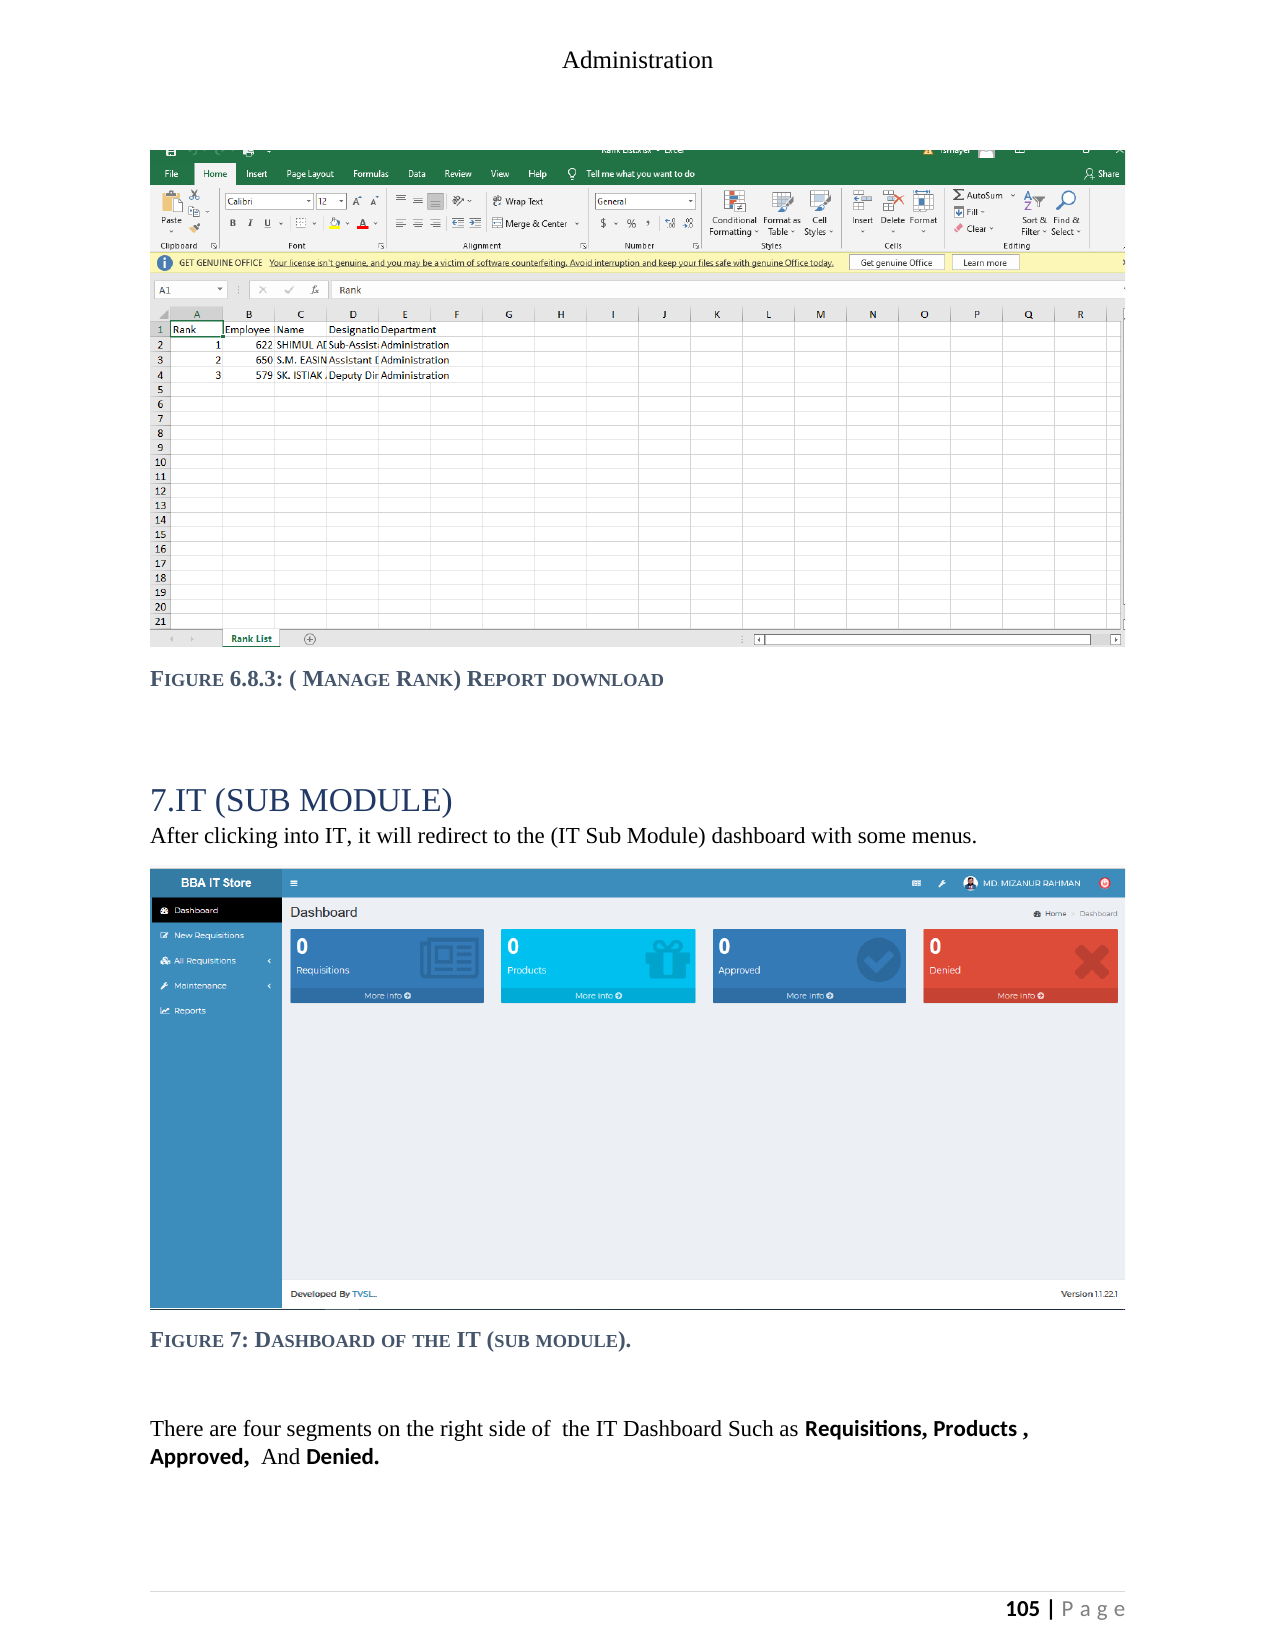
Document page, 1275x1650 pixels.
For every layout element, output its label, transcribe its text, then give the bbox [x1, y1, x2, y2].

text There are four segments on the right side of the IT Dashboard Such as Requisitions, Products , Approved, And Denied. [150, 1414, 1125, 1470]
picture [150, 150, 1125, 647]
text Figure 6.8.3: ( Manage Rank) Report download [150, 665, 1125, 691]
text After clicking into IT, it will redirect to the (IT Sub Module) dashboard with some menus. [150, 822, 1125, 849]
picture [150, 865, 1125, 1310]
text Figure 7: Dashboard of the IT (sub module). [150, 1326, 1125, 1352]
subtitle 7.IT (SUB MODULE) [150, 780, 1125, 818]
